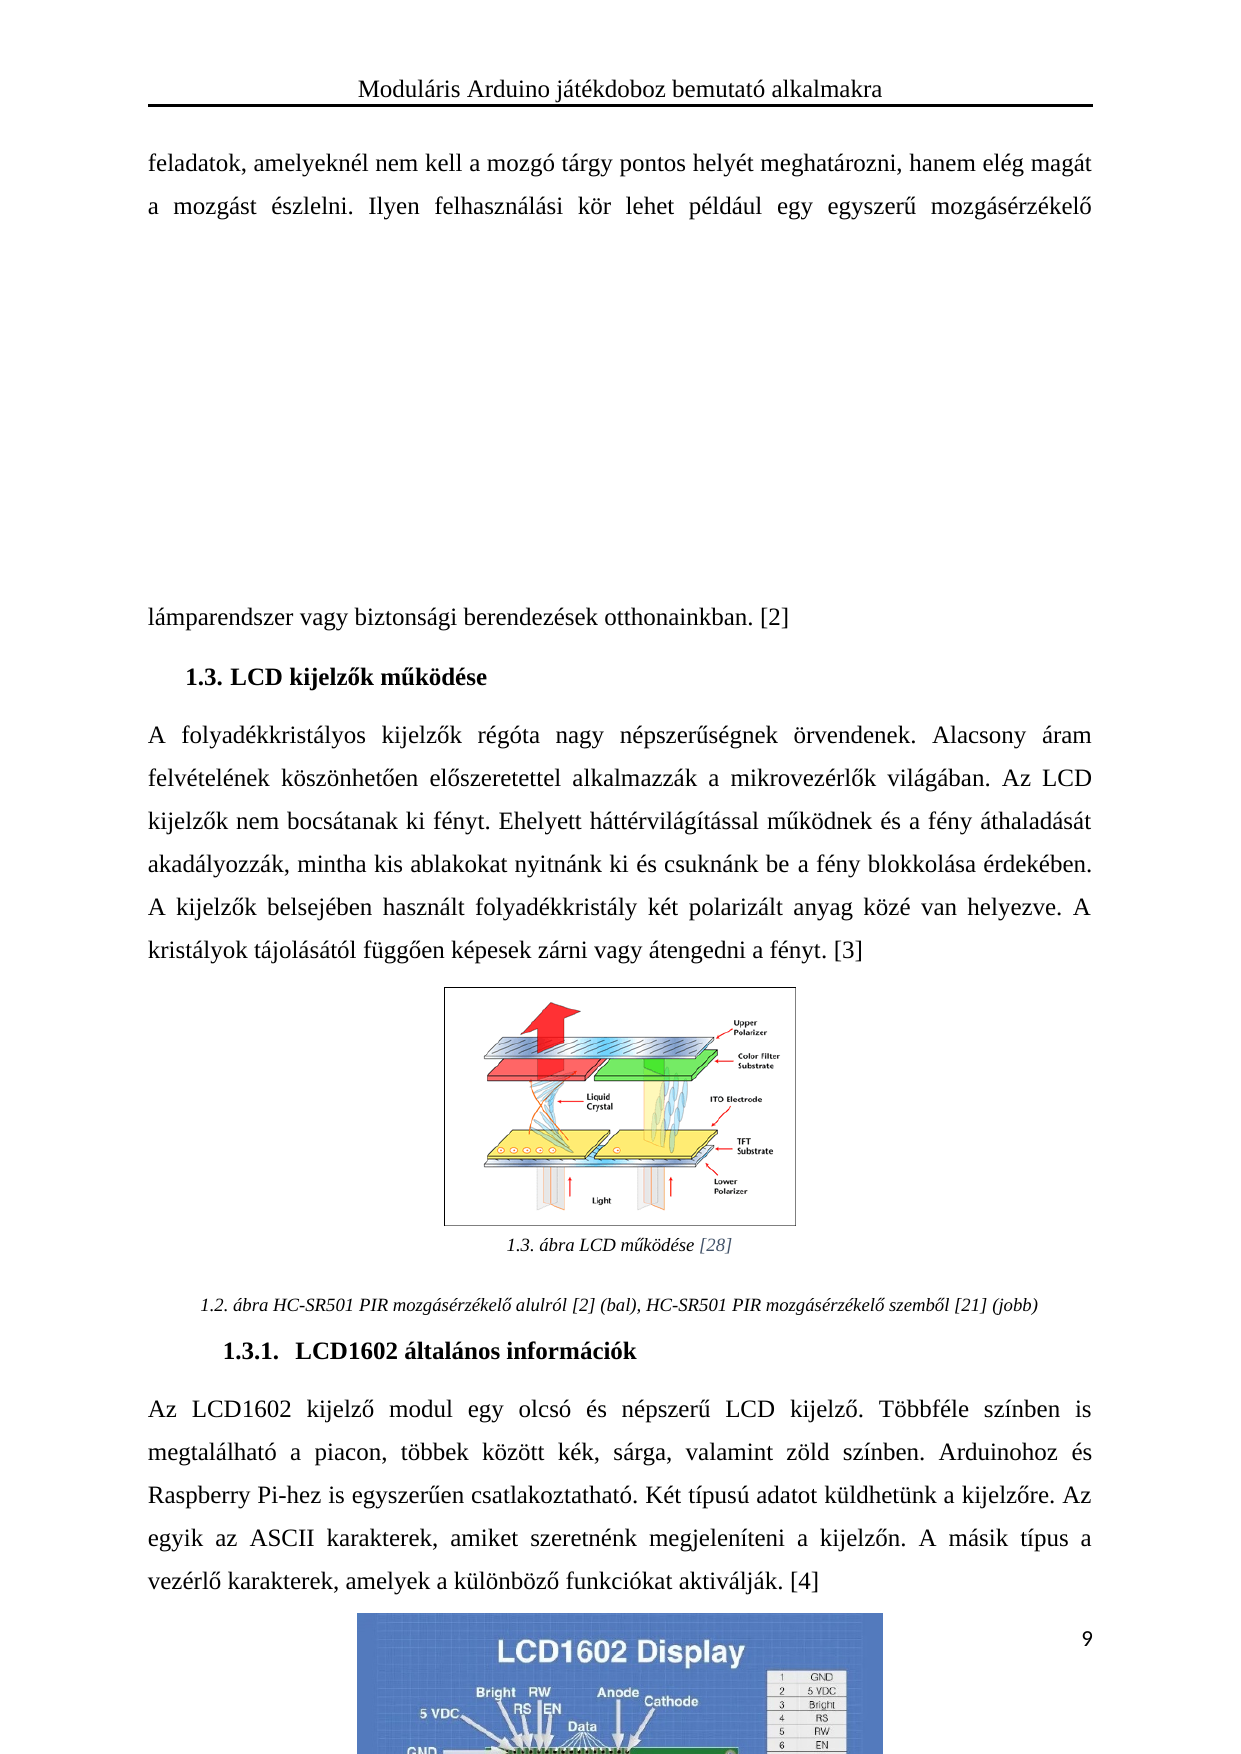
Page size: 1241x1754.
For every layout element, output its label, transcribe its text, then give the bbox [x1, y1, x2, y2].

picture [357, 1613, 883, 1754]
text Az LCD1602 kijelző modul egy olcsó és népszerű LCD kijelző. Többféle színben is megtalálható a piacon, többek között kék, sárga, valamint zöld színben. Arduinohoz és Raspberry Pi-hez is egyszerűen csatlakoztatható. Két típusú adatot küldhetünk a kijelzőre. Az egyik az ASCII karakterek, amiket szeretnénk megjeleníteni a kijelzőn. A másik típus a vezérlő karakterek, amelyek a különböző funkciókat aktiválják. [148, 1394, 1093, 1595]
list LCD kijelzők működése [185, 662, 1093, 691]
text A folyadékkristályos kijelzők régóta nagy népszerűségnek örvendenek. Alacsony áram felvételének köszönhetően előszeretettel alkalmazzák a mikrovezérlők világában. Az LCD kijelzők nem bocsátanak ki fényt. Ehelyett háttérvilágítással működnek és a fény áthaladását akadályozzák, mintha kis ablakokat nyitnánk ki és csuknánk be a fény blokkolása érdekében. A kijelzők belsejében használt folyadékkristály két polarizált anyag közé van helyezve. A kristályok tájolásától függően képesek zárni vagy átengedni a fényt. [148, 720, 1093, 964]
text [148, 148, 1093, 631]
picture [444, 987, 796, 1226]
